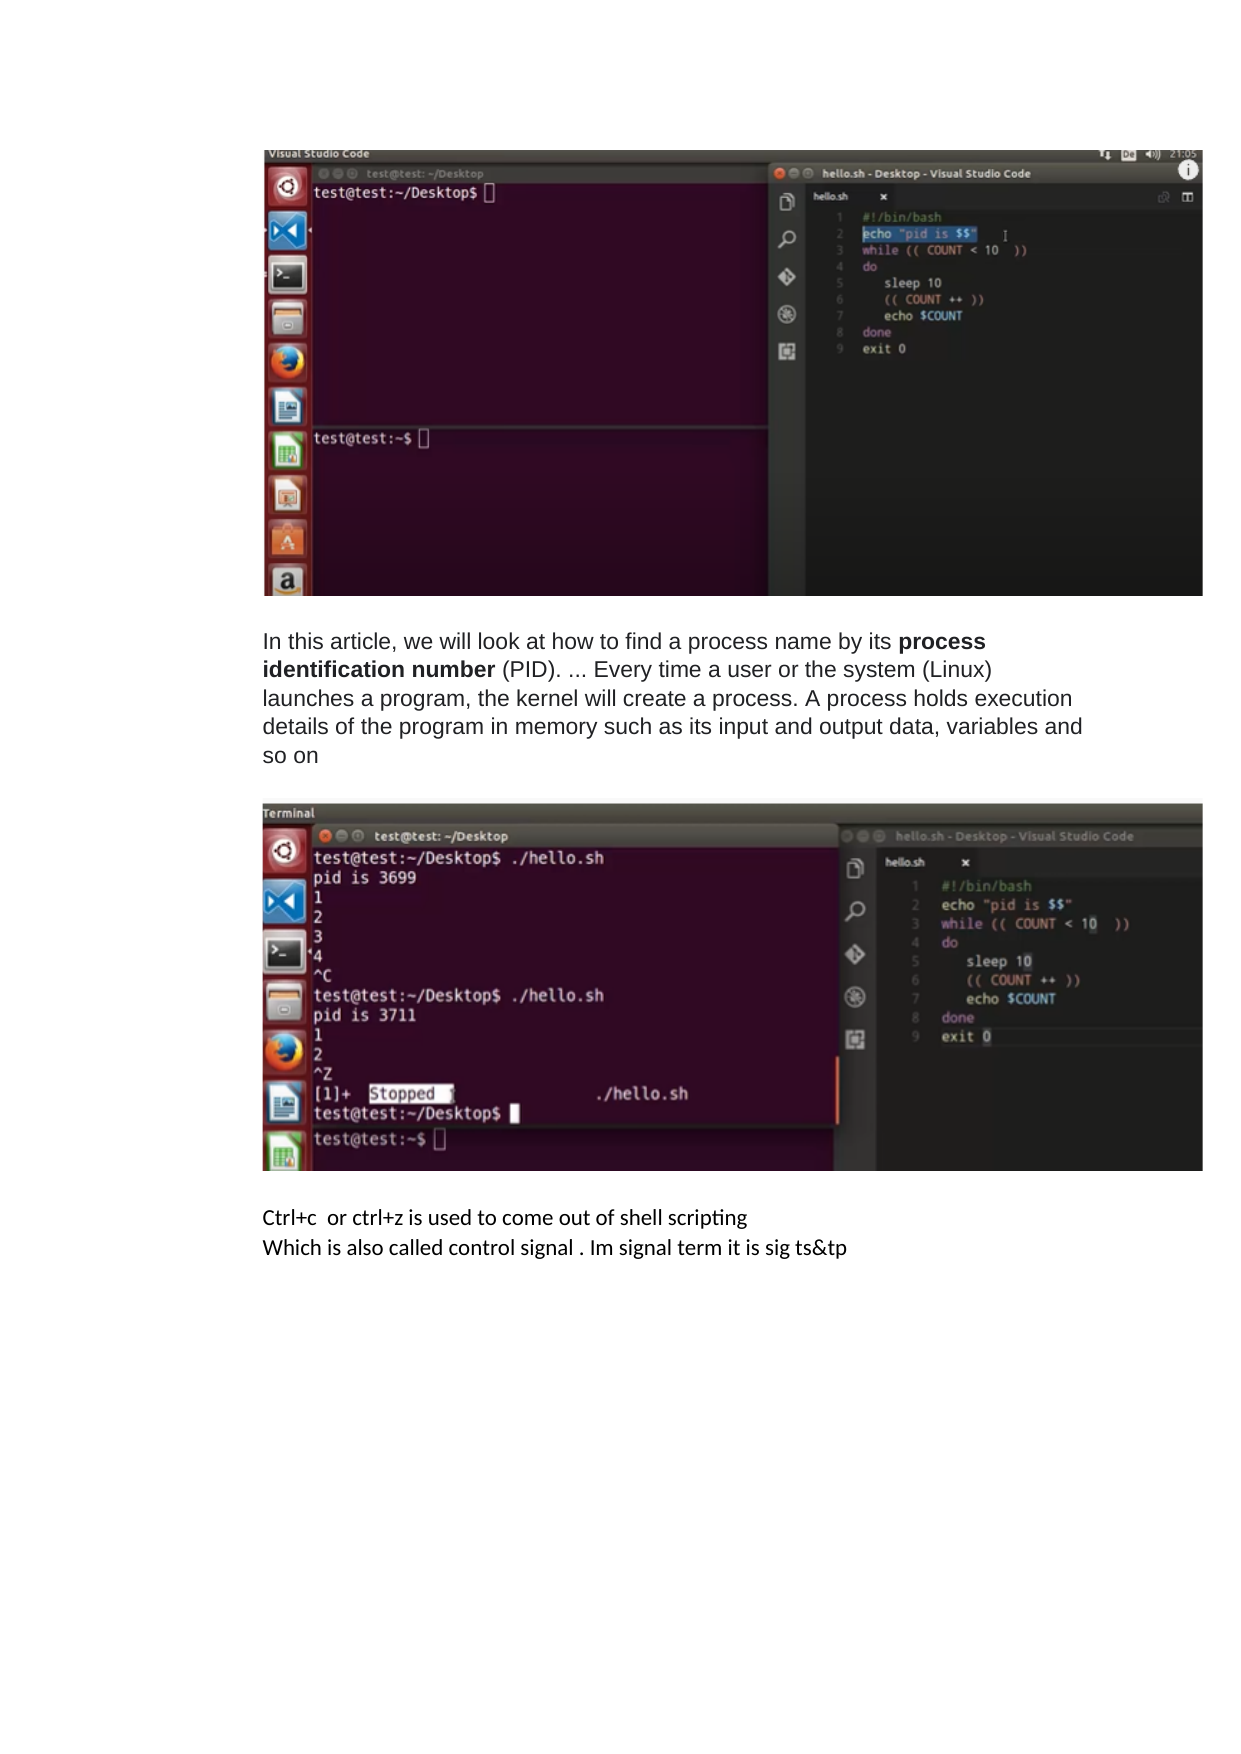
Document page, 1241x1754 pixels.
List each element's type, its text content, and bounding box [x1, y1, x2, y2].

list In this article, we will look at how to find a process name by its process identification number (PID). ... Every time a user or the system (Linux) launches a program, the kernel will create a process. A process holds execution details of the program in memory such as its input and output data, variables and so on [262, 628, 1090, 768]
list Which is also called control signal . Im signal term it is sig ts&tp [262, 1233, 1090, 1261]
list Ctrl+c or ctrl+z is used to come out of shell scripting [262, 1203, 1090, 1231]
picture [262, 150, 1203, 596]
picture [262, 798, 1203, 1171]
